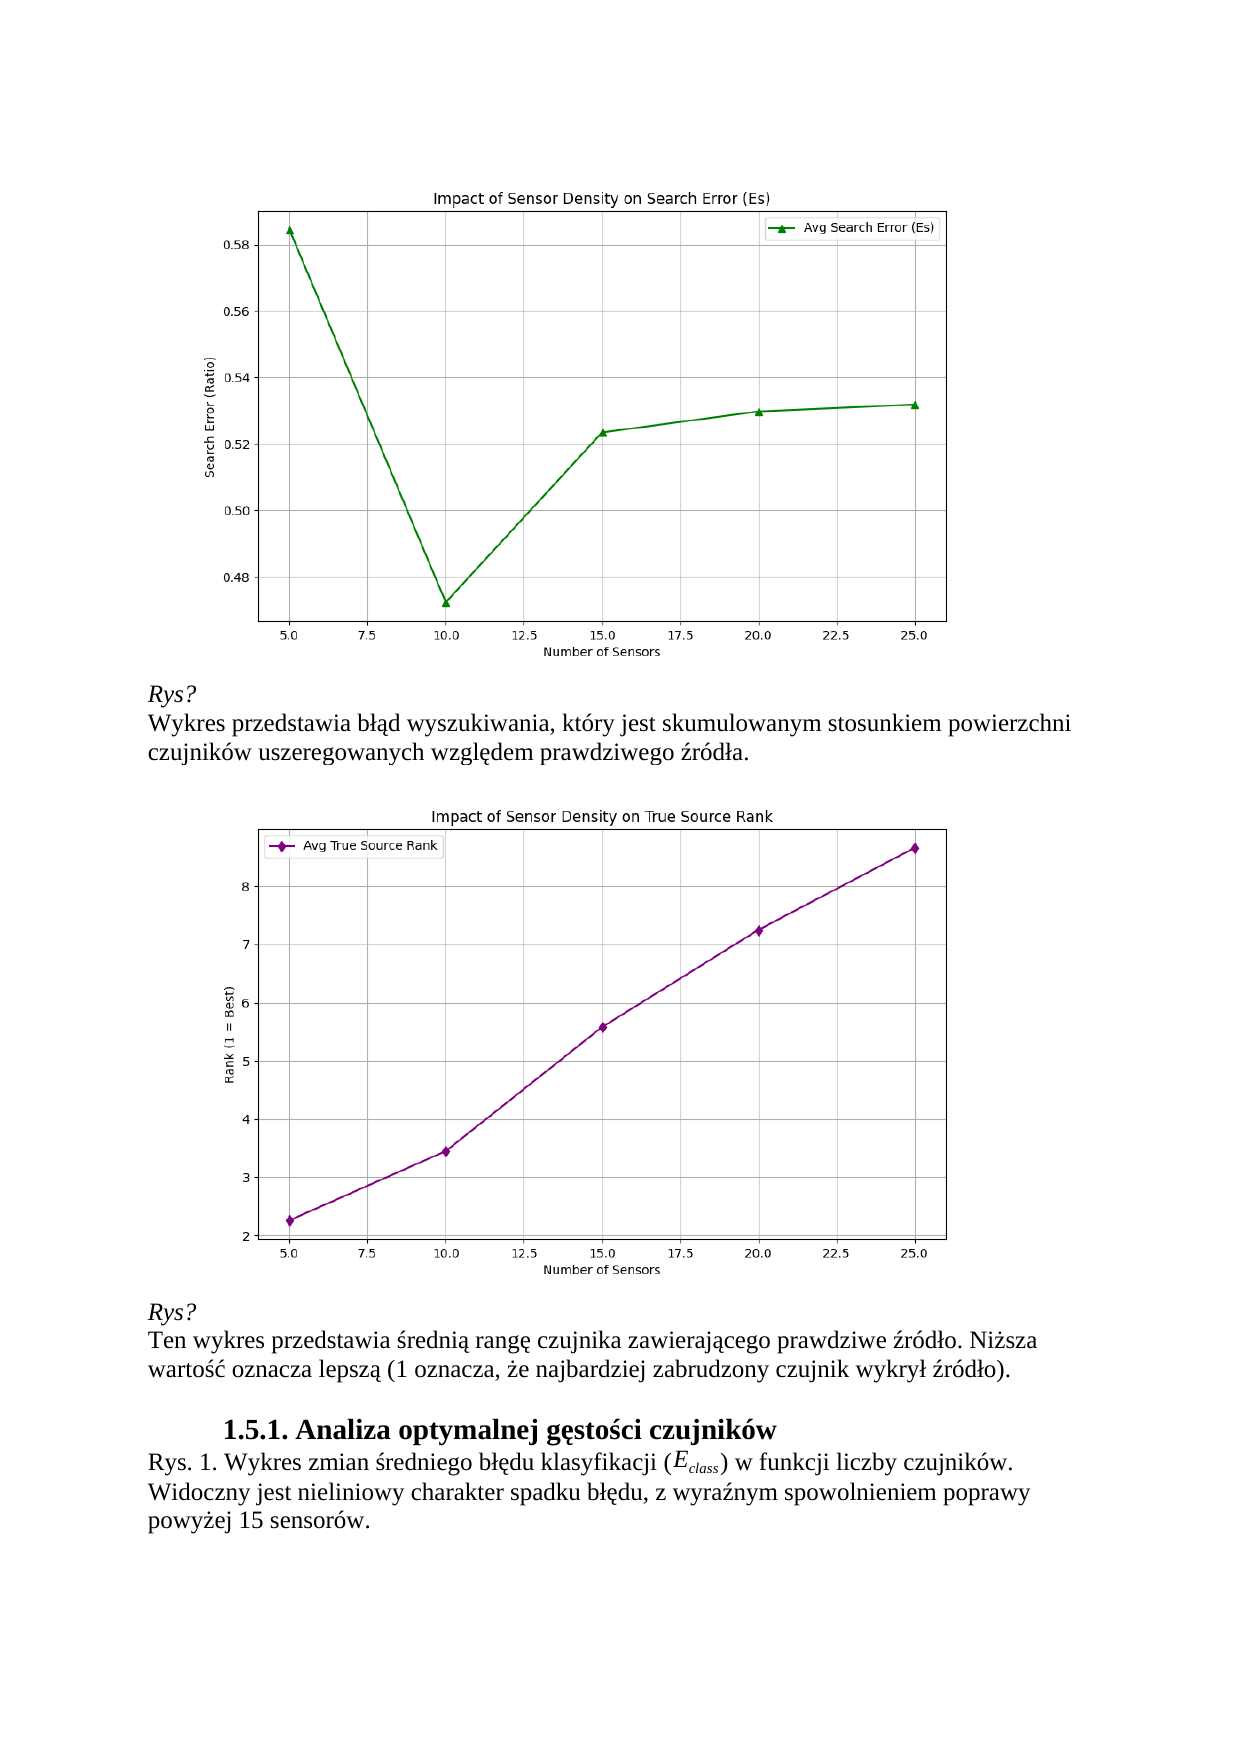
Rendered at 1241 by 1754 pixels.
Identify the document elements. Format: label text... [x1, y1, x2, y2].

picture [147, 765, 1034, 1297]
text Rys? [148, 1297, 1093, 1326]
text Ten wykres przedstawia średnią rangę czujnika zawierającego prawdziwe źródło. Niższa wartość oznacza lepszą (1 oznacza, że najbardziej zabrudzony czujnik wykrył źródło). [148, 1326, 1093, 1383]
list Analiza optymalnej gęstości czujników [223, 1412, 1093, 1445]
picture [147, 147, 1034, 679]
text Rys? [148, 679, 1093, 708]
text Wykres przedstawia błąd wyszukiwania, który jest skumulowanym stosunkiem powierzchni czujników uszeregowanych względem prawdziwego źródła. [148, 708, 1093, 765]
text Rys. 1. Wykres zmian średniego błędu klasyfikacji () w funkcji liczby czujników. Widoczny jest nieliniowy charakter spadku błędu, z wyraźnym spowolnieniem poprawy powyżej 15 sensorów. [148, 1445, 1093, 1534]
